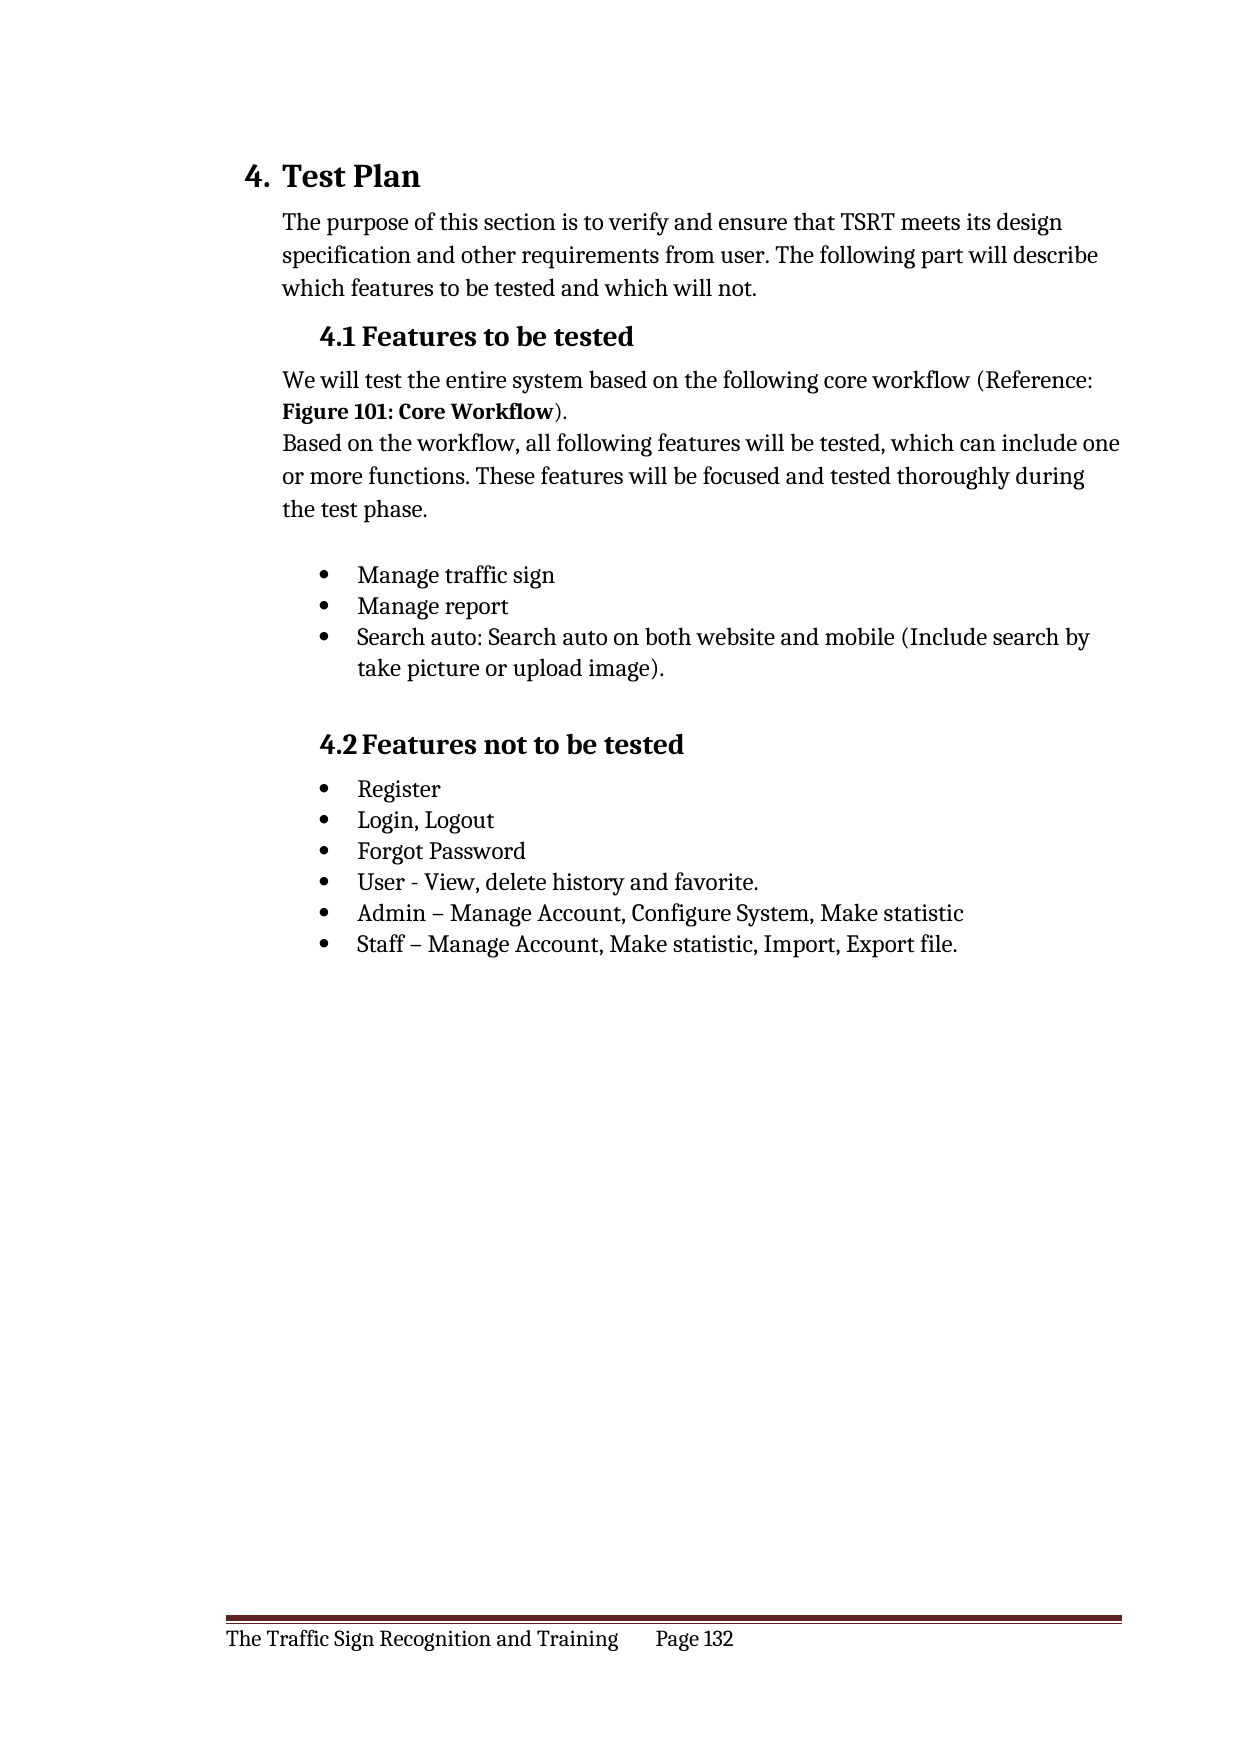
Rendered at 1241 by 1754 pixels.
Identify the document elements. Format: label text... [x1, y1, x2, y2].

list Staff – Manage Account, Make statistic, Import, Export file. [319, 930, 1122, 958]
subtitle Features to be tested [319, 320, 1122, 353]
text We will test the entire system based on the following core workflow (Reference: Figure 101: Core Workflow). [282, 366, 1122, 425]
list Forgot Password [319, 837, 1122, 865]
list Search auto: Search auto on both website and mobile (Include search by take picture or upload image). [319, 623, 1122, 683]
subtitle Features not to be tested [319, 728, 1122, 762]
list Login, Logout [319, 806, 1122, 834]
text Based on the workflow, all following features will be tested, which can include one or more functions. These features will be focused and tested thoroughly during the test phase. [282, 429, 1122, 523]
list Manage traffic sign [319, 561, 1122, 589]
list Admin – Manage Account, Configure System, Make statistic [319, 899, 1122, 927]
list User - View, delete history and favorite. [319, 868, 1122, 896]
list Manage report [319, 592, 1122, 621]
text The purpose of this section is to verify and ensure that TSRT meets its design specification and other requirements from user. The following part will describe which features to be tested and which will not. [282, 208, 1122, 303]
subtitle Test Plan [244, 157, 1122, 196]
list Register [319, 774, 1122, 803]
